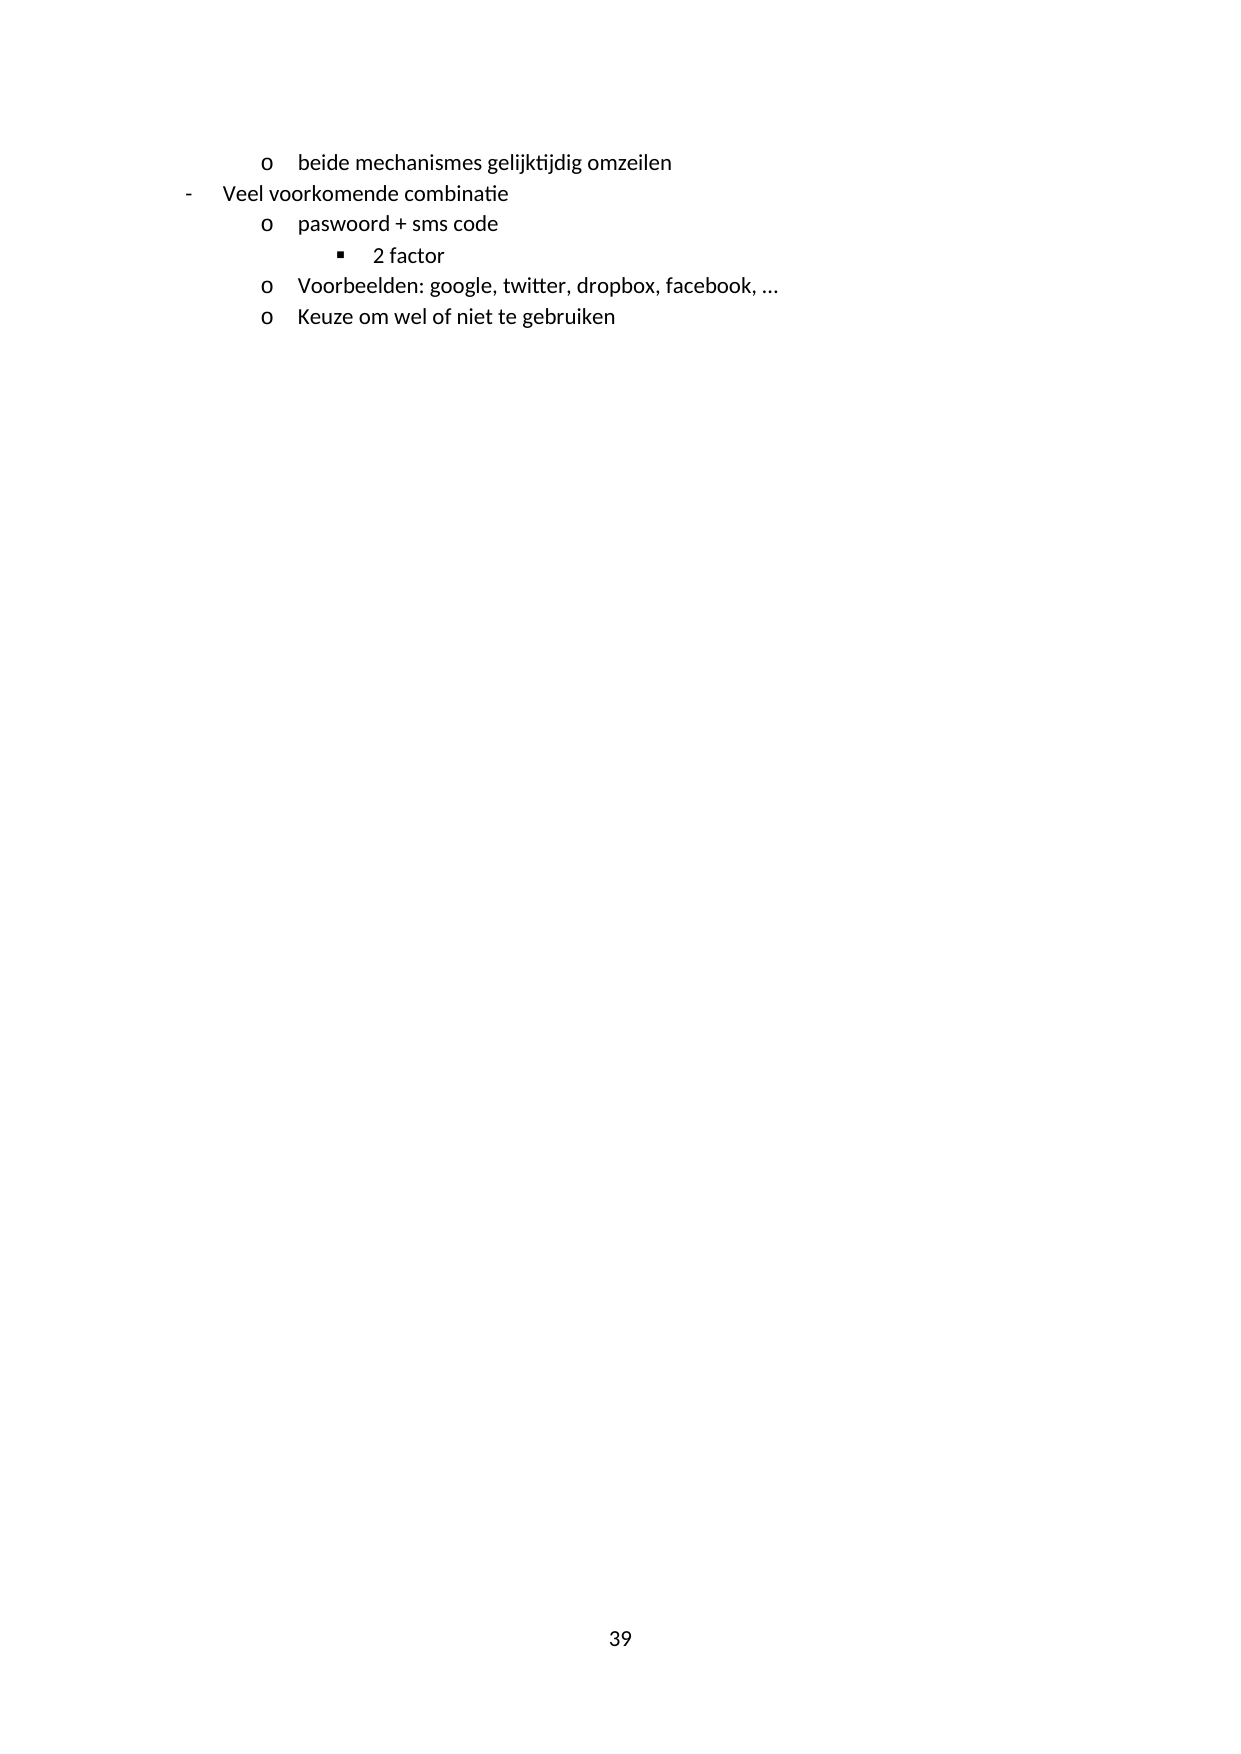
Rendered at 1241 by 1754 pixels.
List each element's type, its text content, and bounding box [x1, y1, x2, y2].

list Keuze om wel of niet te gebruiken [260, 302, 1093, 332]
list paswoord + sms code [260, 209, 1093, 238]
list beide mechanismes gelijktijdig omzeilen [260, 148, 1093, 177]
list 2 factor [335, 241, 1093, 269]
list Voorbeelden: google, twitter, dropbox, facebook, … [260, 271, 1093, 300]
list Veel voorkomende combinatie [185, 179, 1093, 207]
